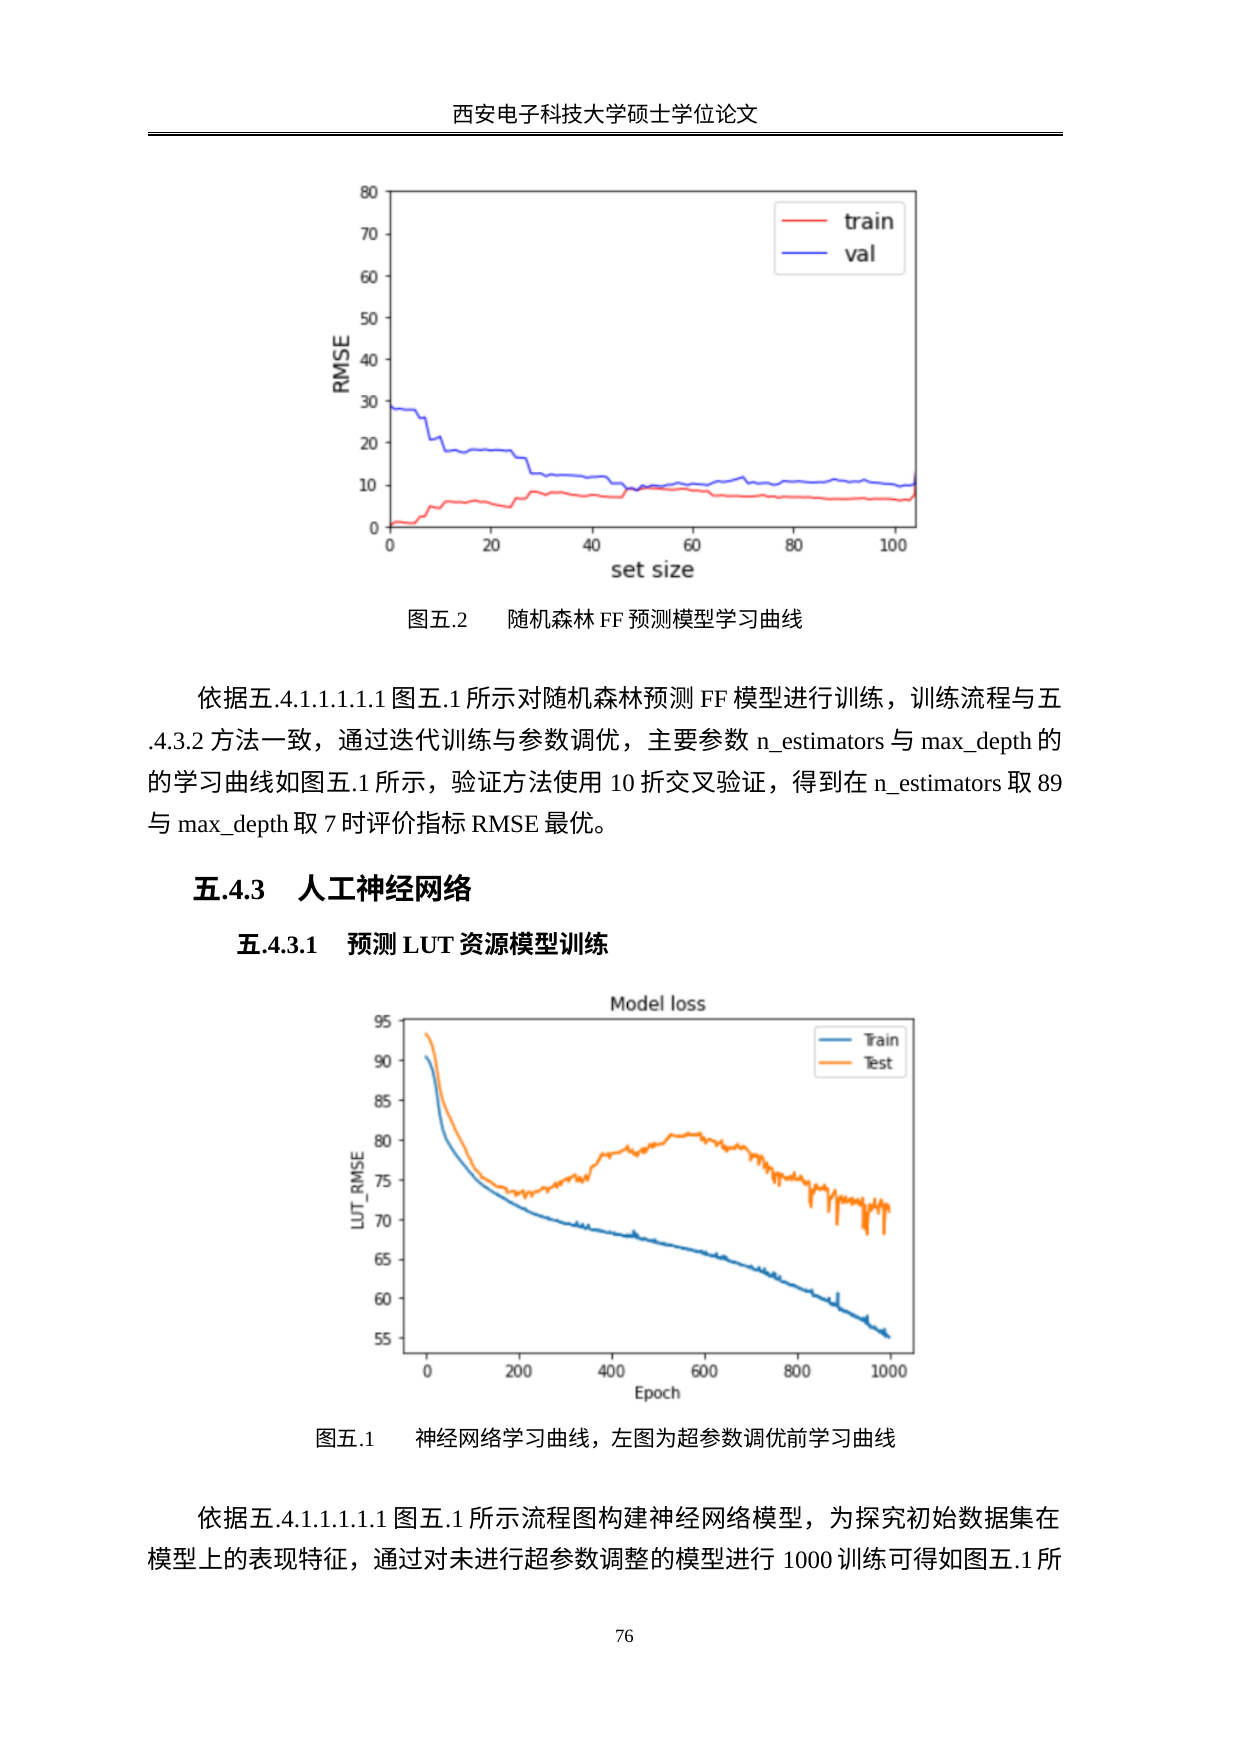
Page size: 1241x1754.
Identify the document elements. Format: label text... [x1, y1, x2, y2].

text 依据图5.6所示对随机森林预测FF模型进行训练，训练流程与5.4.3.2方法一致，通过迭代训练与参数调优，主要参数n_estimators与max_depth的的学习曲线如图5.9所示，验证方法使用10折交叉验证，得到在n_estimators取89与max_depth取7时评价指标RMSE最优。 [148, 674, 1063, 841]
subtitle 人工神经网络 [192, 866, 1063, 908]
subtitle 预测LUT资源模型训练 [236, 920, 1063, 962]
text 随机森林FF预测模型学习曲线 [148, 602, 1063, 633]
text 神经网络学习曲线，左图为超参数调优前学习曲线 [148, 1421, 1063, 1453]
